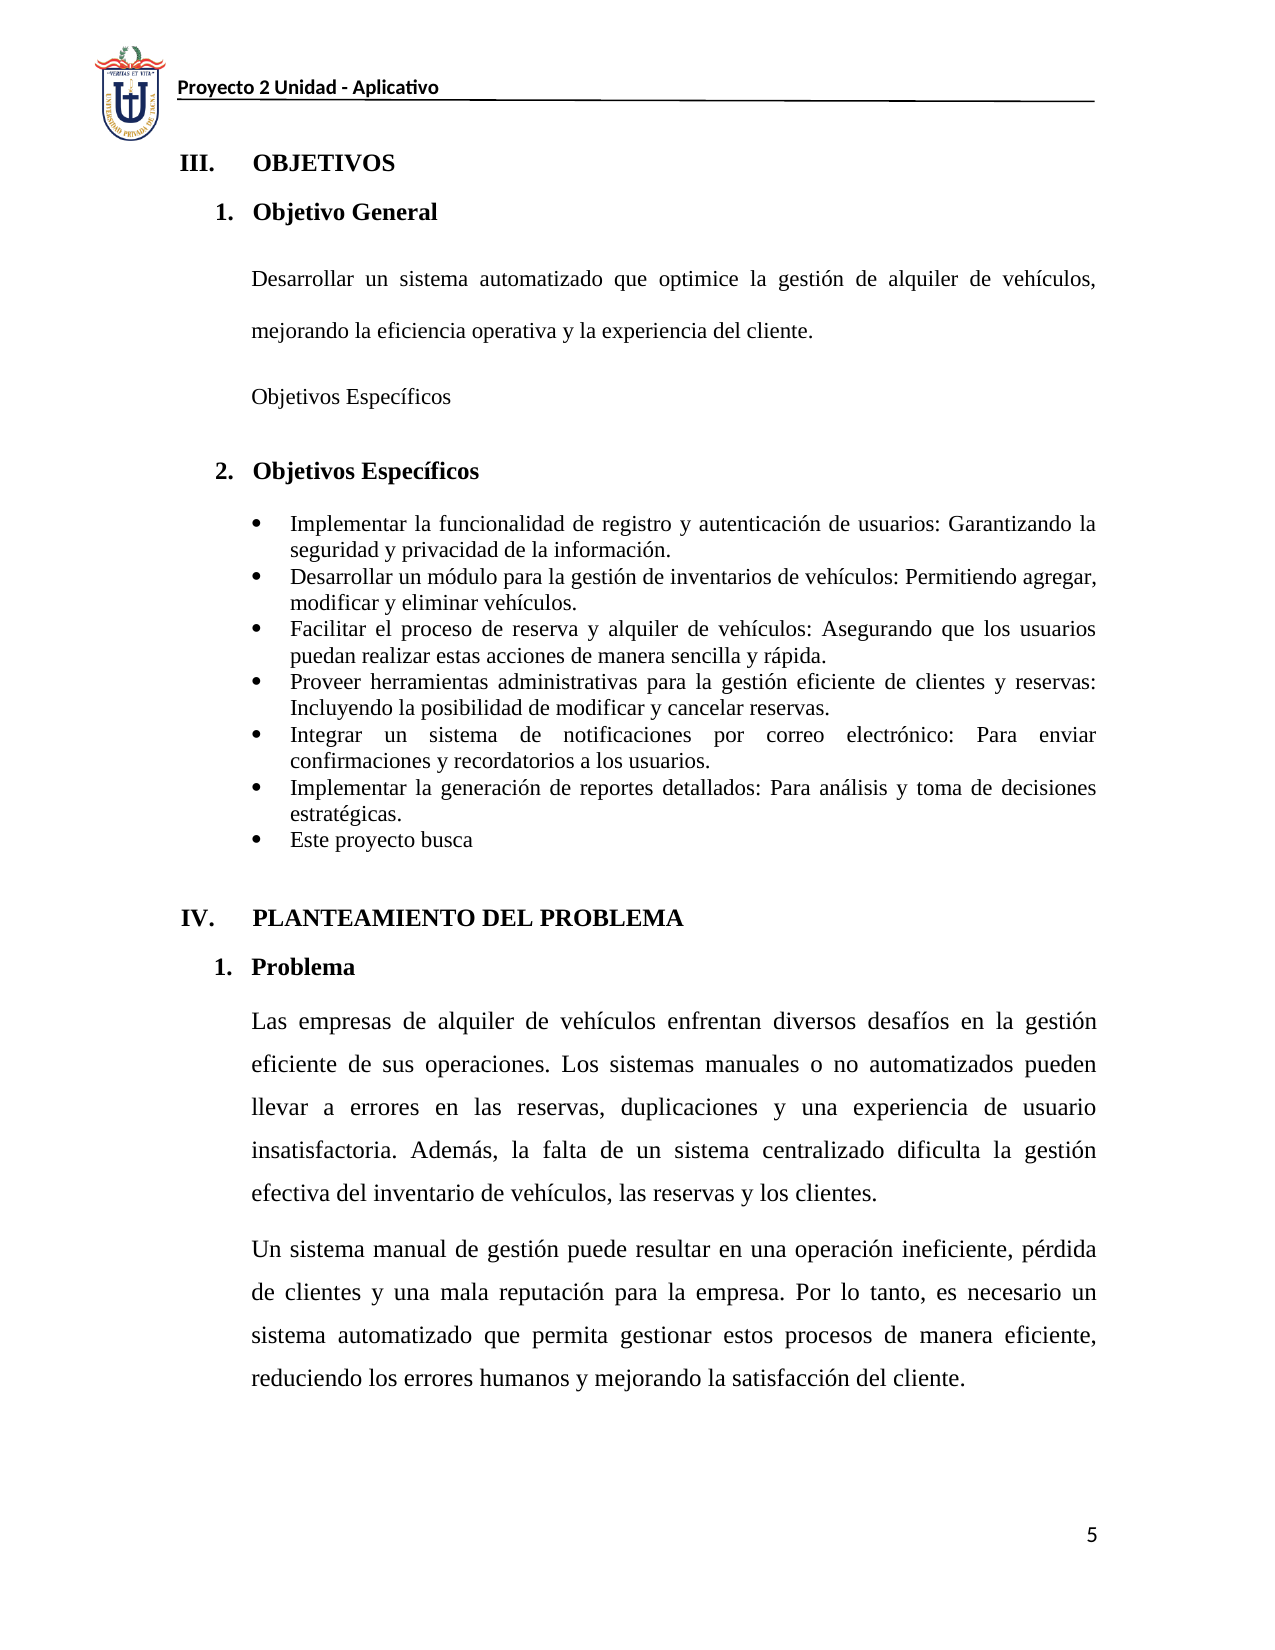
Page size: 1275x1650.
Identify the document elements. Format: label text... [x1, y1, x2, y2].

subtitle Problema [213, 952, 1098, 981]
text Desarrollar un sistema automatizado que optimice la gestión de alquiler de vehículos, mejorando la eficiencia operativa y la experiencia del cliente. [251, 265, 1098, 344]
list Desarrollar un módulo para la gestión de inventarios de vehículos: Permitiendo agregar, modificar y eliminar vehículos. [252, 563, 1098, 615]
text Objetivos Específicos [251, 383, 1098, 409]
list Implementar la generación de reportes detallados: Para análisis y toma de decisiones estratégicas. [252, 773, 1098, 826]
list Facilitar el proceso de reserva y alquiler de vehículos: Asegurando que los usuarios puedan realizar estas acciones de manera sencilla y rápida. [252, 615, 1098, 668]
text Las empresas de alquiler de vehículos enfrentan diversos desafíos en la gestión eficiente de sus operaciones. Los sistemas manuales o no automatizados pueden llevar a errores en las reservas, duplicaciones y una experiencia de usuario insatisfactoria. Además, la falta de un sistema centralizado dificulta la gestión efectiva del inventario de vehículos, las reservas y los clientes. [251, 1006, 1098, 1207]
list Implementar la funcionalidad de registro y autenticación de usuarios: Garantizando la seguridad y privacidad de la información. [252, 510, 1098, 563]
subtitle Objetivo General [215, 197, 1098, 226]
list Este proyecto busca [252, 826, 1098, 853]
list Integrar un sistema de notificaciones por correo electrónico: Para enviar confirmaciones y recordatorios a los usuarios. [252, 721, 1098, 773]
subtitle Objetivos Específicos [215, 456, 1098, 485]
list Proveer herramientas administrativas para la gestión eficiente de clientes y reservas: Incluyendo la posibilidad de modificar y cancelar reservas. [252, 668, 1098, 721]
picture [94, 45, 166, 141]
subtitle PLANTEAMIENTO DEL PROBLEMA [215, 903, 1098, 931]
subtitle OBJETIVOS [215, 148, 1098, 176]
text Un sistema manual de gestión puede resultar en una operación ineficiente, pérdida de clientes y una mala reputación para la empresa. Por lo tanto, es necesario un sistema automatizado que permita gestionar estos procesos de manera eficiente, reduciendo los errores humanos y mejorando la satisfacción del cliente. [251, 1234, 1098, 1392]
